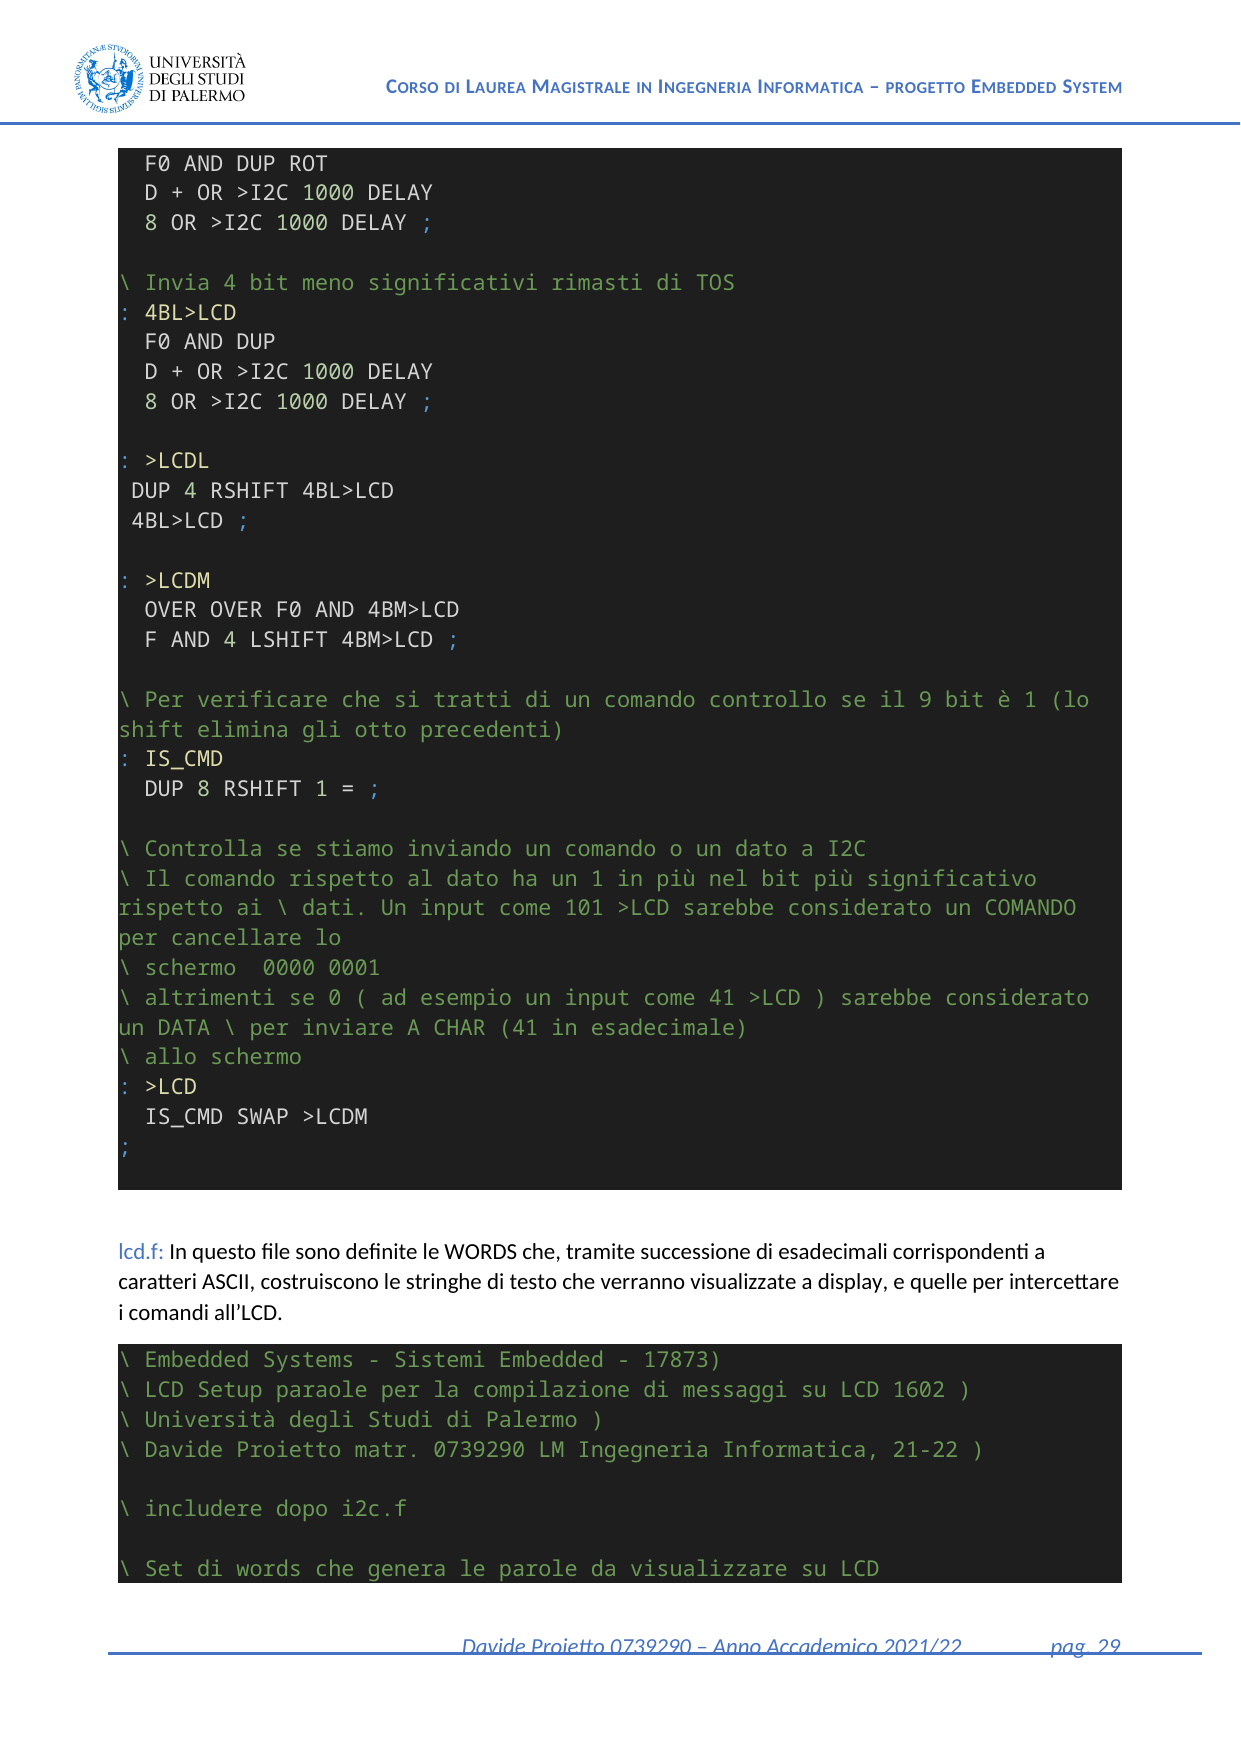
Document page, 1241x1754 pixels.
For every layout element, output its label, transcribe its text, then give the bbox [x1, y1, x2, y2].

text \ Davide Proietto matr. 0739290 LM Ingegneria Informatica, 21-22 ) [118, 1434, 1122, 1464]
text \ Il comando rispetto al dato ha un 1 in più nel bit più significativo rispetto ai \ dati. Un input come 101 >LCD sarebbe considerato un COMANDO per cancellare lo [118, 863, 1122, 952]
text : IS_CMD [118, 743, 1122, 773]
text F0 AND DUP ROT [118, 148, 1122, 177]
picture [72, 41, 252, 117]
text \ schermo 0000 0001 [118, 952, 1122, 982]
text D + OR >I2C 1000 DELAY [118, 356, 1122, 386]
text \ Invia 4 bit meno significativi rimasti di TOS [118, 267, 1122, 297]
text 4BL>LCD ; [118, 505, 1122, 535]
text 8 OR >I2C 1000 DELAY ; [118, 386, 1122, 416]
text : >LCDM [118, 565, 1122, 594]
text \ allo schermo [118, 1041, 1122, 1071]
text \ includere dopo i2c.f [118, 1493, 1122, 1523]
text : >LCDL [118, 446, 1122, 475]
text \ LCD Setup paraole per la compilazione di messaggi su LCD 1602 ) [118, 1374, 1122, 1404]
text lcd.f: In questo file sono definite le WORDS che, tramite successione di esadecimali corrispondenti a caratteri ASCII, costruiscono le stringhe di testo che verranno visualizzate a display, e quelle per intercettare i comandi all’LCD. [118, 1237, 1122, 1326]
text DUP 8 RSHIFT 1 = ; [118, 773, 1122, 803]
text \ Set di words che genera le parole da visualizzare su LCD [118, 1553, 1122, 1583]
text ; [118, 1131, 1122, 1161]
text : 4BL>LCD [118, 297, 1122, 326]
text F0 AND DUP [118, 326, 1122, 356]
text DUP 4 RSHIFT 4BL>LCD [118, 475, 1122, 505]
text IS_CMD SWAP >LCDM [118, 1101, 1122, 1131]
text \ Per verificare che si tratti di un comando controllo se il 9 bit è 1 (lo shift elimina gli otto precedenti) [118, 684, 1122, 743]
text 8 OR >I2C 1000 DELAY ; [118, 207, 1122, 237]
text : >LCD [118, 1071, 1122, 1101]
text D + OR >I2C 1000 DELAY [118, 177, 1122, 207]
text \ Controlla se stiamo inviando un comando o un dato a I2C [118, 833, 1122, 863]
text \ altrimenti se 0 ( ad esempio un input come 41 >LCD ) sarebbe considerato un DATA \ per inviare A CHAR (41 in esadecimale) [118, 982, 1122, 1041]
text \ Università degli Studi di Palermo ) [118, 1404, 1122, 1434]
text F AND 4 LSHIFT 4BM>LCD ; [118, 624, 1122, 654]
text \ Embedded Systems - Sistemi Embedded - 17873) [118, 1344, 1122, 1374]
text OVER OVER F0 AND 4BM>LCD [118, 594, 1122, 624]
